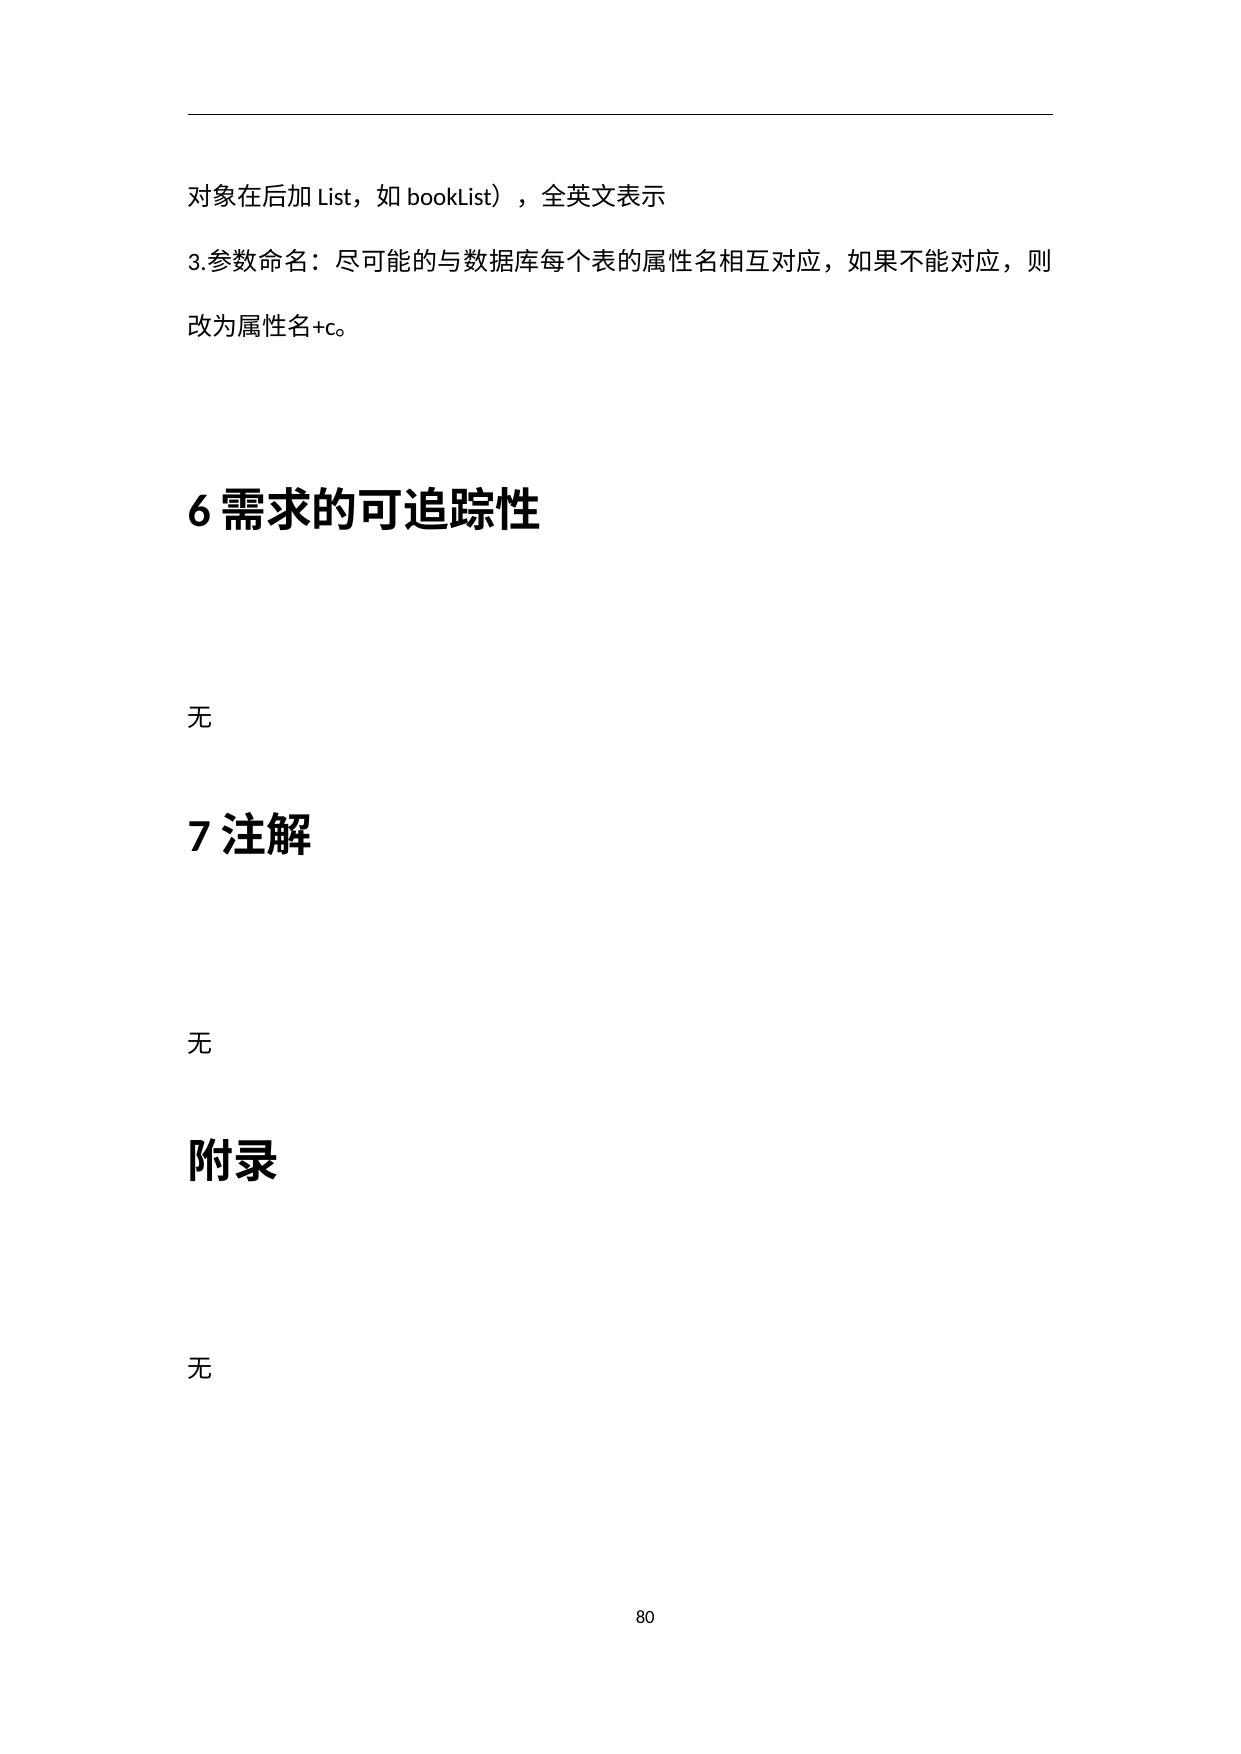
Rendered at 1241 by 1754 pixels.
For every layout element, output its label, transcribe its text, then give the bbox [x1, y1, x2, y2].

subtitle 6需求的可追踪性 [187, 457, 1053, 555]
text 3.参数命名：尽可能的与数据库每个表的属性名相互对应，如果不能对应，则改为属性名+c。 [187, 227, 1053, 357]
text 无 [187, 1334, 1053, 1399]
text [187, 162, 1053, 227]
subtitle 附录 [187, 1109, 1053, 1207]
subtitle 7注解 [187, 783, 1053, 881]
text 无 [187, 683, 1053, 748]
text 无 [187, 1009, 1053, 1074]
